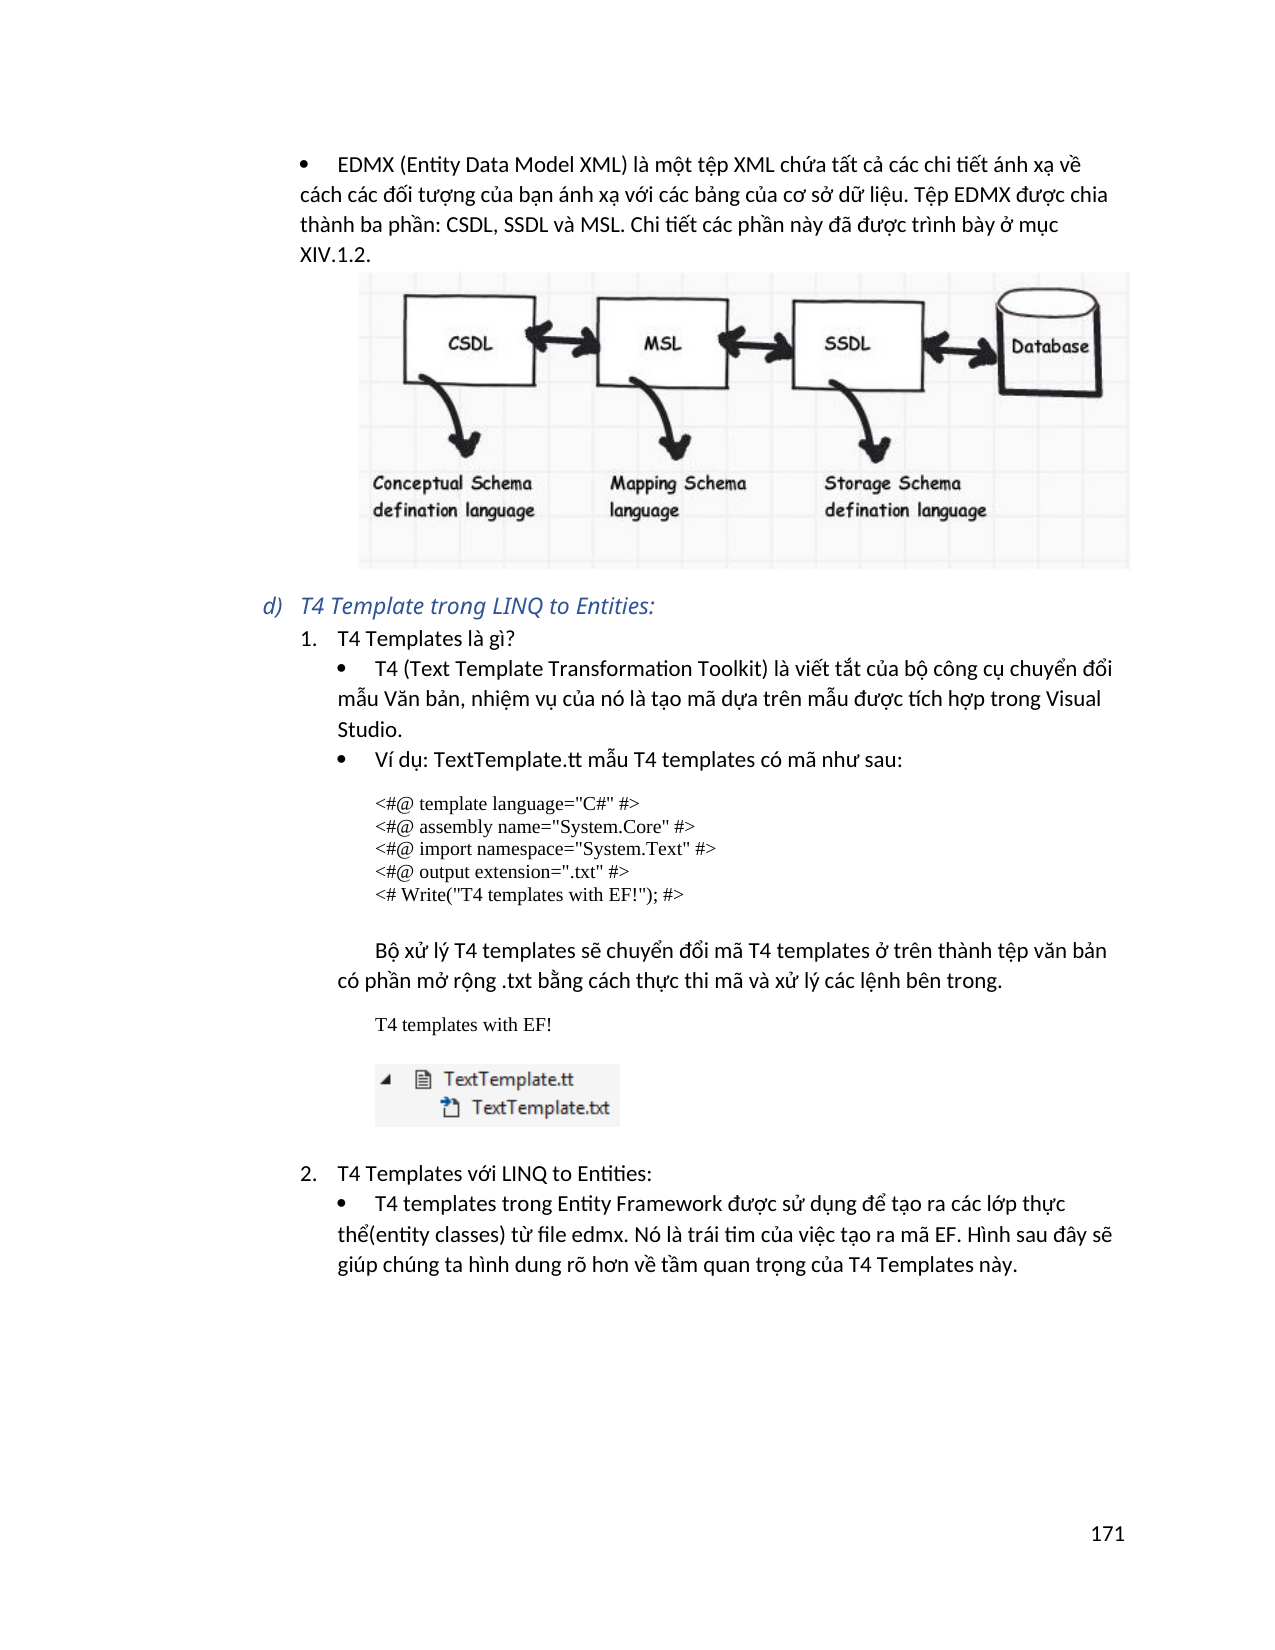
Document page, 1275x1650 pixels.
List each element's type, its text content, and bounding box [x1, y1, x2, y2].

text <#@ assembly name="System.Core" #> [375, 814, 1125, 837]
picture [356, 270, 1133, 572]
text <# Write("T4 templates with EF!"); #> [375, 883, 1125, 906]
text <#@ import namespace="System.Text" #> [375, 837, 1125, 860]
text <#@ template language="C#" #> [375, 792, 1125, 814]
list EDMX (Entity Data Model XML) là một tệp XML chứa tất cả các chi tiết ánh xạ về cách các đối tượng của bạn ánh xạ với các bảng của cơ sở dữ liệu. Tệp EDMX được chia thành ba phần: CSDL, SSDL và MSL. Chi tiết các phần này đã được trình bày ở mục XIV.1.2. [300, 150, 1125, 269]
text <#@ output extension=".txt" #> [375, 860, 1125, 883]
list T4 templates trong Entity Framework được sử dụng để tạo ra các lớp thực thể(entity classes) từ file edmx. Nó là trái tim của việc tạo ra mã EF. Hình sau đây sẽ giúp chúng ta hình dung rõ hơn về tầm quan trọng của T4 Templates này. [337, 1189, 1125, 1278]
list T4 Templates là gì? [300, 624, 1125, 652]
list Bộ xử lý T4 templates sẽ chuyển đổi mã T4 templates ở trên thành tệp văn bản có phần mở rộng .txt bằng cách thực thi mã và xử lý các lệnh bên trong. [337, 936, 1125, 994]
subtitle T4 Template trong LINQ to Entities: [262, 590, 1125, 622]
picture [375, 1064, 621, 1127]
list T4 (Text Template Transformation Toolkit) là viết tắt của bộ công cụ chuyển đổi mẫu Văn bản, nhiệm vụ của nó là tạo mã dựa trên mẫu được tích hợp trong Visual Studio. [337, 654, 1125, 743]
list Ví dụ: TextTemplate.tt mẫu T4 templates có mã như sau: [337, 745, 1125, 773]
list T4 Templates với LINQ to Entities: [300, 1159, 1125, 1187]
text T4 templates with EF! [337, 1013, 1125, 1036]
